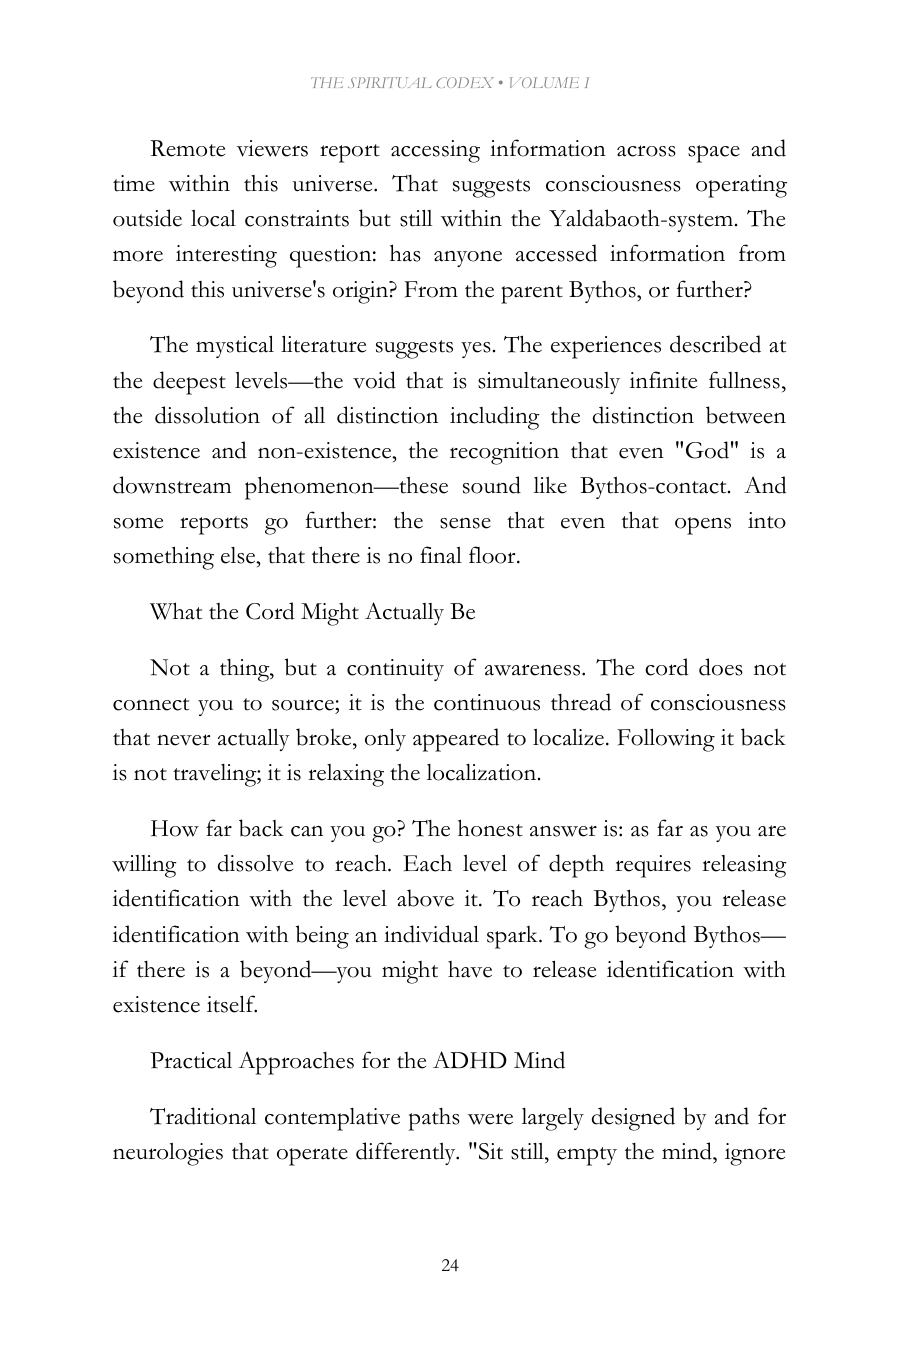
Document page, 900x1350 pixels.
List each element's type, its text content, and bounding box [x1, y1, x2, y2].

text How far back can you go? The honest answer is: as far as you are willing to dissolve to reach. Each level of depth requires releasing identification with the level above it. To reach Bythos, you release identification with being an individual spark. To go beyond Bythos—if there is a beyond—you might have to release identification with existence itself. [112, 815, 787, 1019]
text The mystical literature suggests yes. The experiences described at the deepest levels—the void that is simultaneously infinite fullness, the dissolution of all distinction including the distinction between existence and non-existence, the recognition that even "God" is a downstream phenomenon—these sound like Bythos-contact. And some reports go further: the sense that even that opens into something else, that there is no final floor. [112, 331, 787, 570]
text Practical Approaches for the ADHD Mind [112, 1047, 787, 1075]
text Remote viewers report accessing information across space and time within this universe. That suggests consciousness operating outside local constraints but still within the Yaldabaoth-system. The more interesting question: has anyone accessed information from beyond this universe's origin? From the parent Bythos, or further? [112, 135, 787, 303]
text Not a thing, but a continuity of awareness. The cord does not connect you to source; it is the continuous thread of consciousness that never actually broke, only appeared to localize. Following it back is not traveling; it is relaxing the localization. [112, 654, 787, 787]
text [112, 1102, 787, 1166]
text What the Cord Might Actually Be [112, 598, 787, 626]
